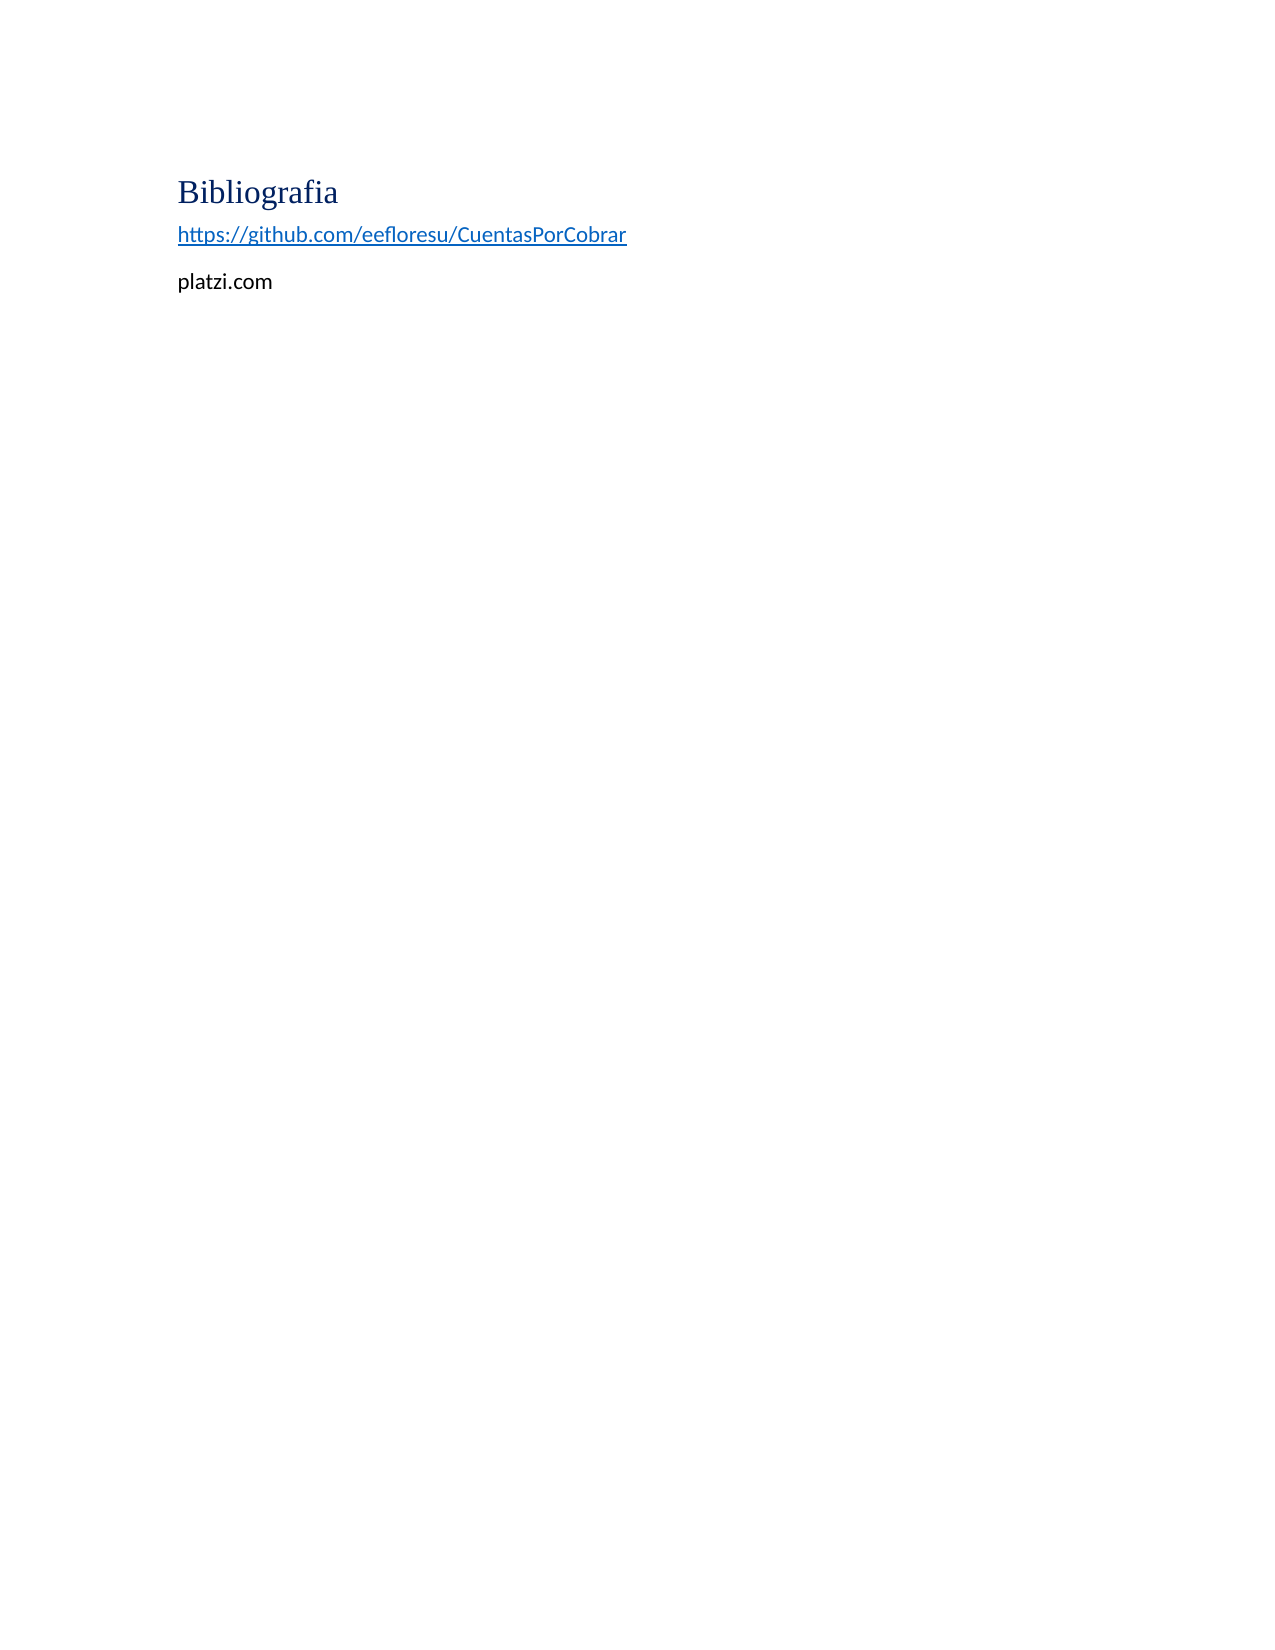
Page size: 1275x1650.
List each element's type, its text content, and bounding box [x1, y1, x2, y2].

subtitle Bibliografia [177, 173, 1098, 211]
text https://github.com/eefloresu/CuentasPorCobrar [177, 220, 1098, 248]
text platzi.com [177, 267, 1098, 295]
